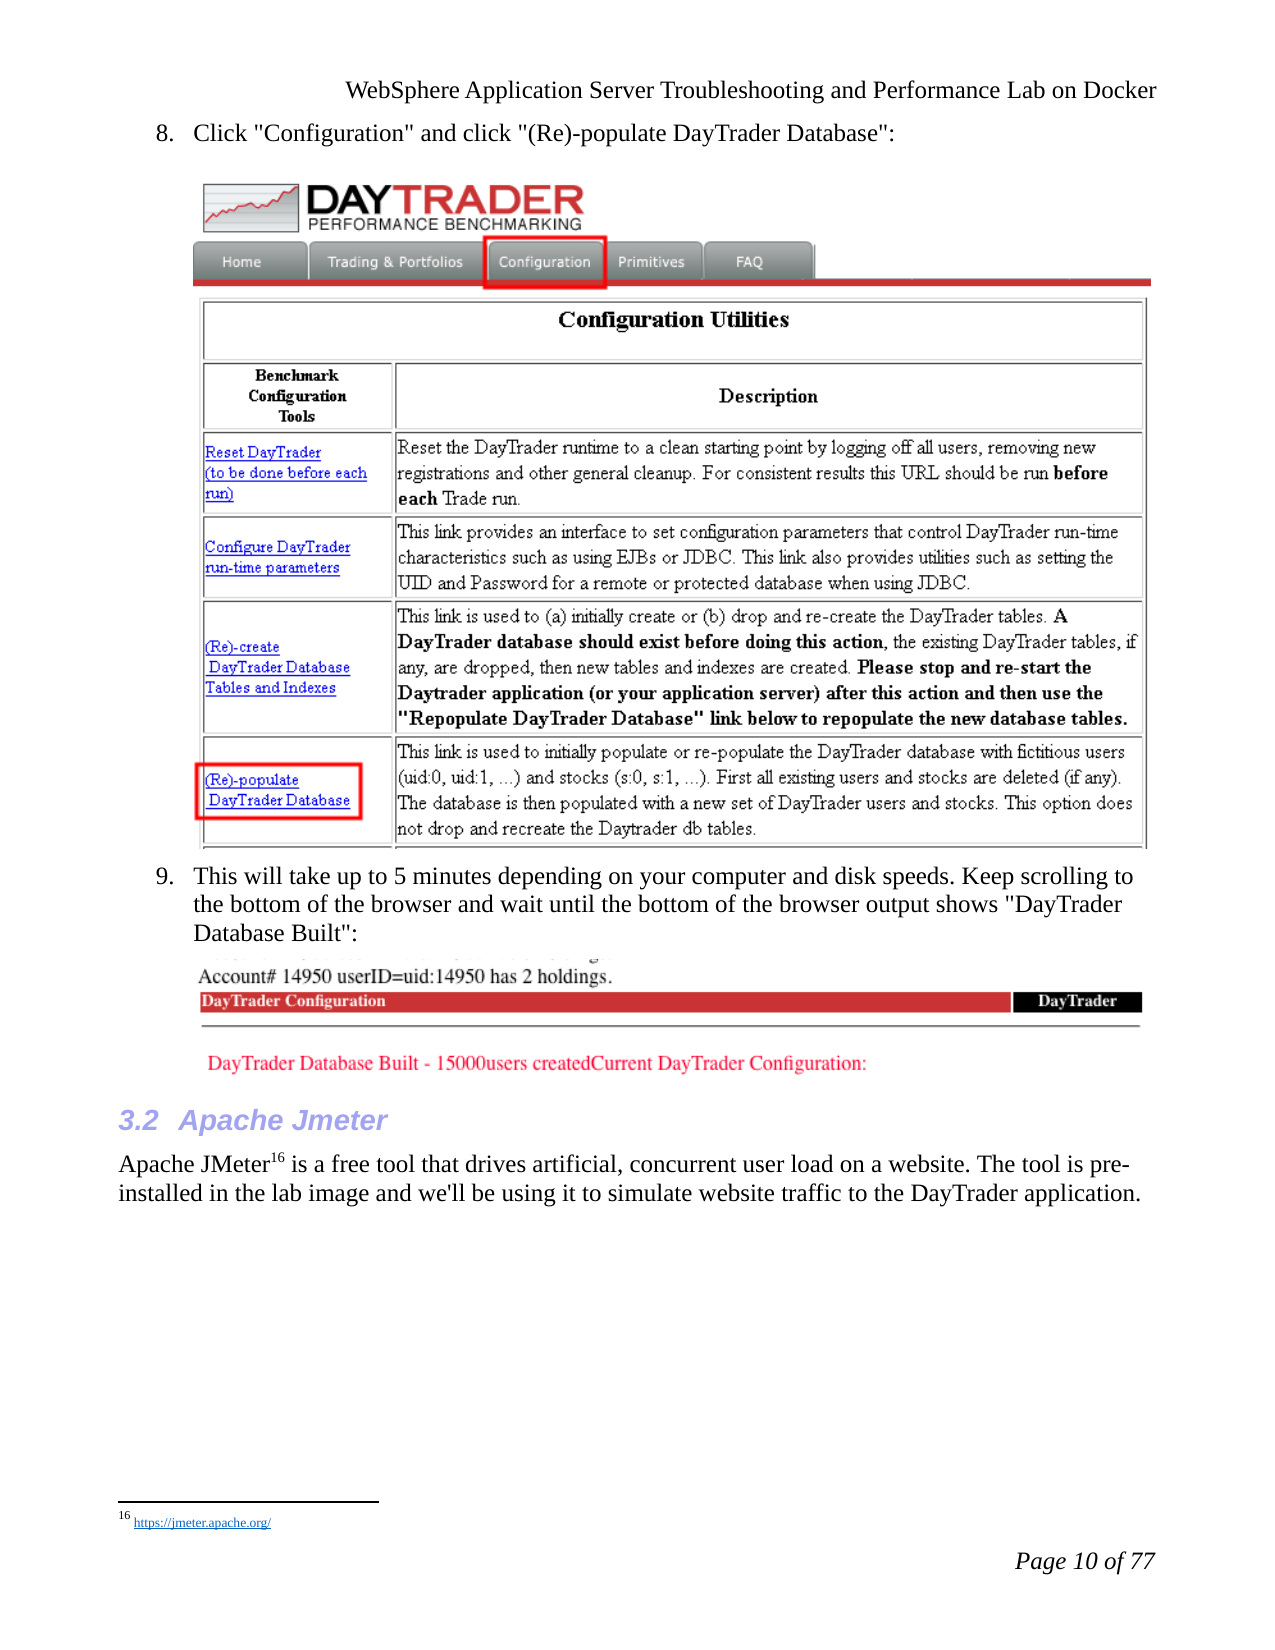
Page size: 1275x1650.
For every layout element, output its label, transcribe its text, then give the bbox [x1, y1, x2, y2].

picture [193, 175, 1151, 849]
picture [193, 959, 1146, 1079]
subtitle Apache Jmeter [118, 1103, 1157, 1137]
text Apache JMeter is a free tool that drives artificial, concurrent user load on a website. The tool is pre-installed in the lab image and we'll be using it to simulate website traffic to the DayTrader application. [118, 1149, 1157, 1207]
list This will take up to 5 minutes depending on your computer and disk speeds. Keep scrolling to the bottom of the browser and wait until the bottom of the browser output shows "DayTrader Database Built": [156, 861, 1157, 947]
